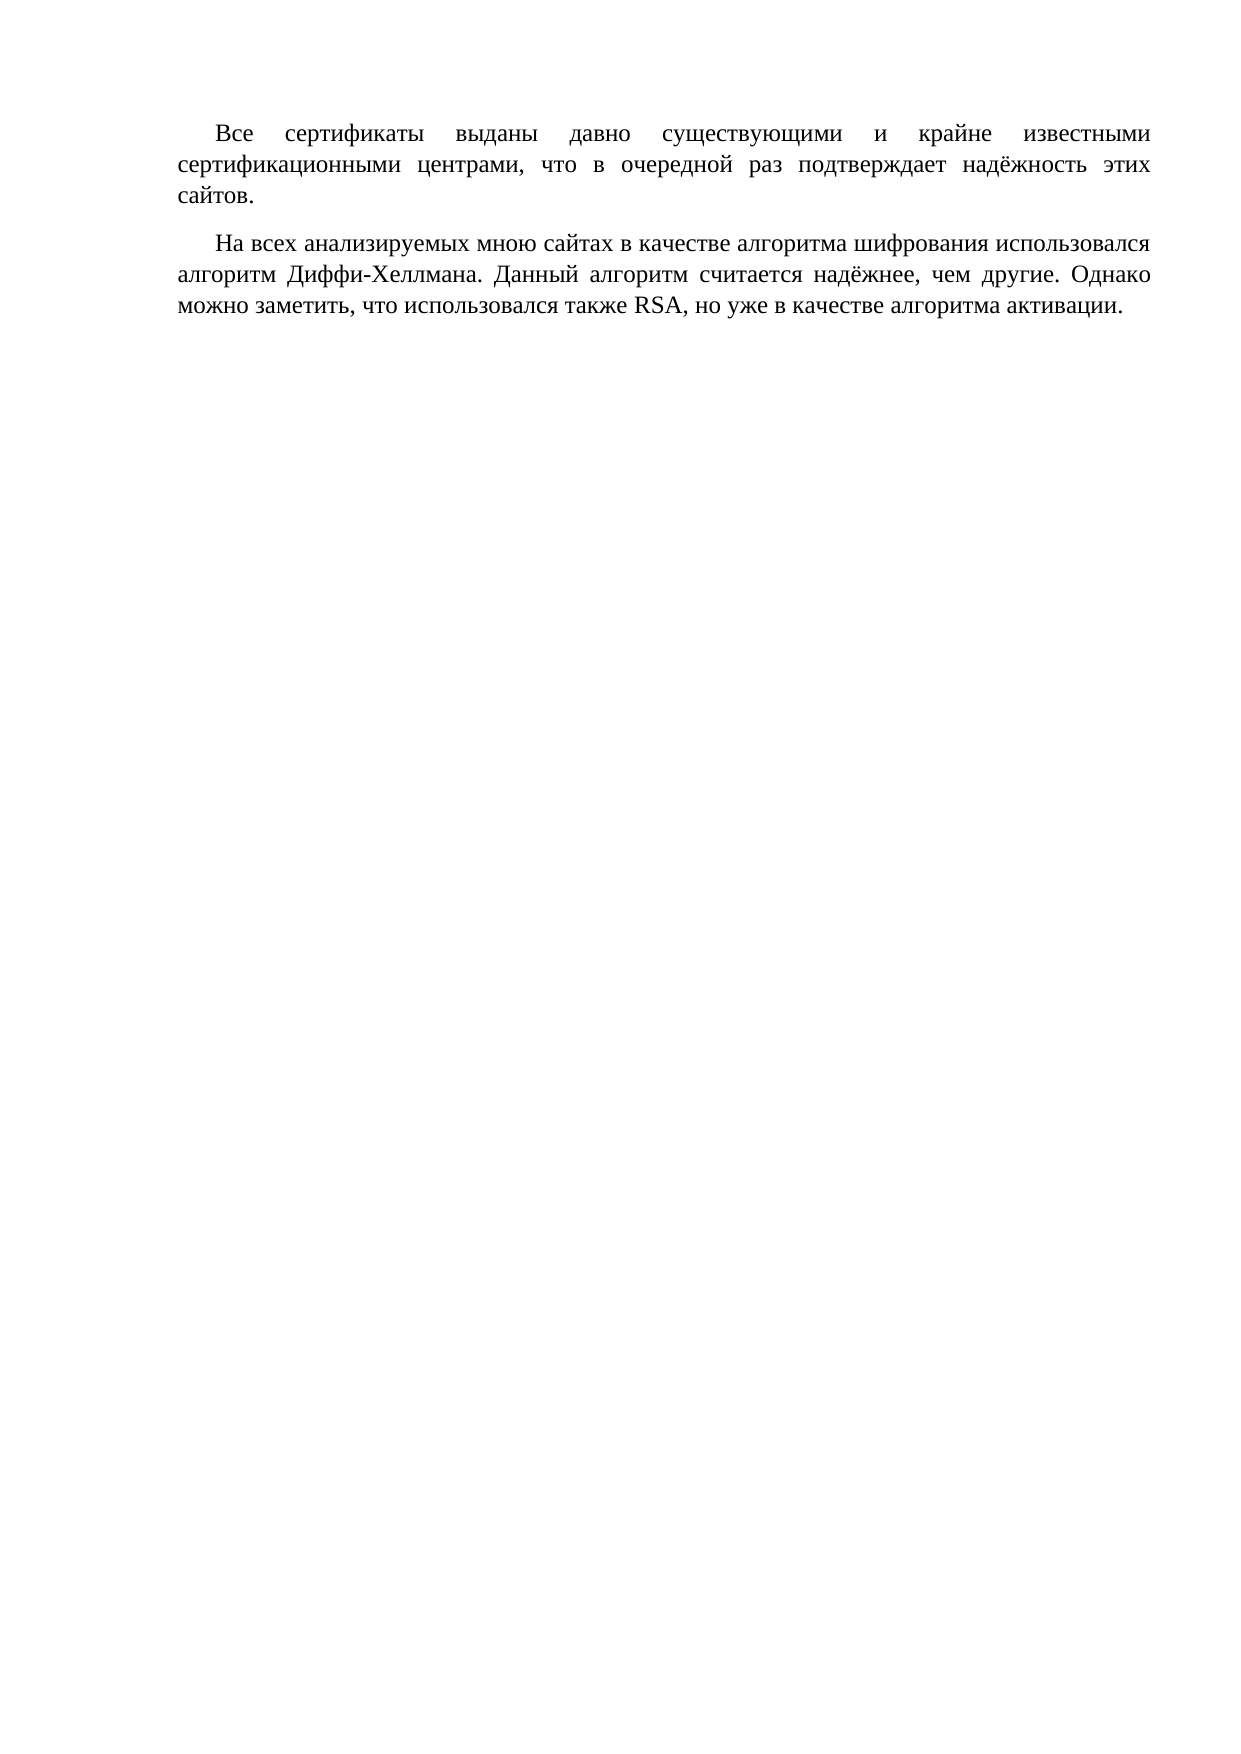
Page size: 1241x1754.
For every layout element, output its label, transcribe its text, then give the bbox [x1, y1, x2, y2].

text На всех анализируемых мною сайтах в качестве алгоритма шифрования использовался алгоритм Диффи-Хеллмана. Данный алгоритм считается надёжнее, чем другие. Однако можно заметить, что использовался также RSA, но уже в качестве алгоритма активации. [177, 228, 1152, 319]
text Все сертификаты выданы давно существующими и крайне известными сертификационными центрами, что в очередной раз подтверждает надёжность этих сайтов. [177, 118, 1152, 209]
